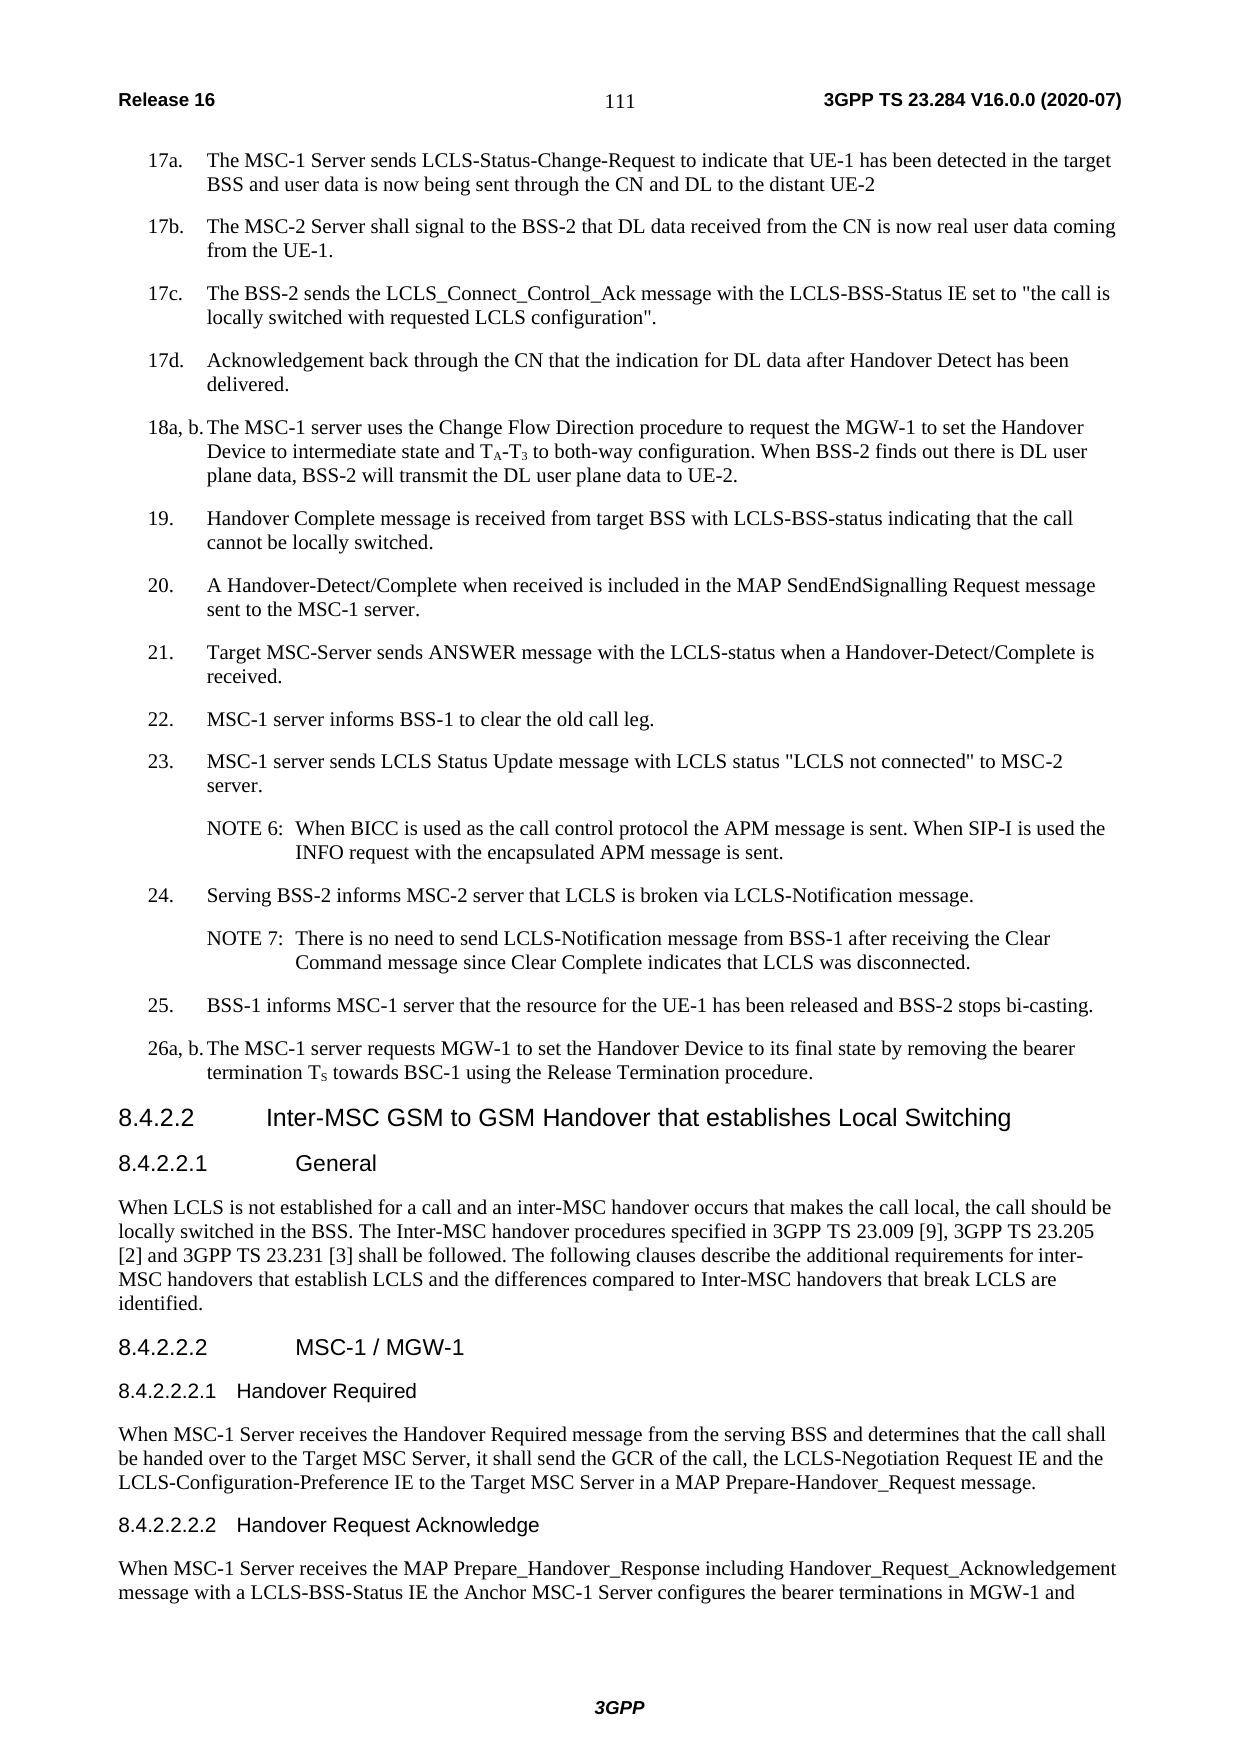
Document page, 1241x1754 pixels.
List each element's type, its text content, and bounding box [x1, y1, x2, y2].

text When LCLS is not established for a call and an inter-MSC handover occurs that makes the call local, the call should be locally switched in the BSS. The Inter-MSC handover procedures specified in 3GPP TS 23.009 [9], 3GPP TS 23.205 [2] and 3GPP TS 23.231 [3] shall be followed. The following clauses describe the additional requirements for inter-MSC handovers that establish LCLS and the differences compared to Inter-MSC handovers that break LCLS are identified. [118, 1195, 1122, 1315]
text 18a, b. The MSC-1 server uses the Change Flow Direction procedure to request the MGW-1 to set the Handover Device to intermediate state and TA-T3 to both-way configuration. When BSS-2 finds out there is DL user plane data, BSS-2 will transmit the DL user plane data to UE-2. [148, 415, 1122, 487]
text 19. Handover Complete message is received from target BSS with LCLS-BSS-status indicating that the call cannot be locally switched. [148, 506, 1122, 554]
text 26a, b. The MSC-1 server requests MGW-1 to set the Handover Device to its final state by removing the bearer termination TS towards BSC-1 using the Release Termination procedure. [148, 1036, 1122, 1084]
subtitle 8.4.2.2.2.1 Handover Required [118, 1379, 1122, 1403]
subtitle 8.4.2.2.2 MSC-1 / MGW-1 [118, 1334, 1122, 1361]
text 20. A Handover-Detect/Complete when received is included in the MAP SendEndSignalling Request message sent to the MSC-1 server. [148, 573, 1122, 621]
text 25. BSS-1 informs MSC-1 server that the resource for the UE-1 has been released and BSS-2 stops bi-casting. [148, 993, 1122, 1017]
subtitle 8.4.2.2 Inter-MSC GSM to GSM Handover that establishes Local Switching [118, 1102, 1122, 1131]
text 17d. Acknowledgement back through the CN that the indication for DL data after Handover Detect has been delivered. [148, 348, 1122, 396]
text 17b. The MSC-2 Server shall signal to the BSS-2 that DL data received from the CN is now real user data coming from the UE-1. [148, 214, 1122, 262]
text 17a. The MSC-1 Server sends LCLS-Status-Change-Request to indicate that UE-1 has been detected in the target BSS and user data is now being sent through the CN and DL to the distant UE-2 [148, 147, 1122, 196]
text 21. Target MSC-Server sends ANSWER message with the LCLS-status when a Handover-Detect/Complete is received. [148, 640, 1122, 688]
text NOTE 7: There is no need to send LCLS-Notification message from BSS-1 after receiving the Clear Command message since Clear Complete indicates that LCLS was disconnected. [207, 926, 1122, 974]
text NOTE 6: When BICC is used as the call control protocol the APM message is sent. When SIP-I is used the INFO request with the encapsulated APM message is sent. [207, 816, 1122, 864]
text 22. MSC-1 server informs BSS-1 to clear the old call leg. [148, 707, 1122, 731]
text 17c. The BSS-2 sends the LCLS_Connect_Control_Ack message with the LCLS-BSS-Status IE set to "the call is locally switched with requested LCLS configuration". [148, 281, 1122, 329]
subtitle 8.4.2.2.1 General [118, 1150, 1122, 1176]
subtitle 8.4.2.2.2.2 Handover Request Acknowledge [118, 1513, 1122, 1537]
text 24. Serving BSS-2 informs MSC-2 server that LCLS is broken via LCLS-Notification message. [148, 883, 1122, 907]
text 23. MSC-1 server sends LCLS Status Update message with LCLS status "LCLS not connected" to MSC-2 server. [148, 749, 1122, 797]
text When MSC-1 Server receives the Handover Required message from the serving BSS and determines that the call shall be handed over to the Target MSC Server, it shall send the GCR of the call, the LCLS-Negotiation Request IE and the LCLS-Configuration-Preference IE to the Target MSC Server in a MAP Prepare-Handover_Request message. [118, 1422, 1122, 1494]
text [118, 1556, 1122, 1604]
